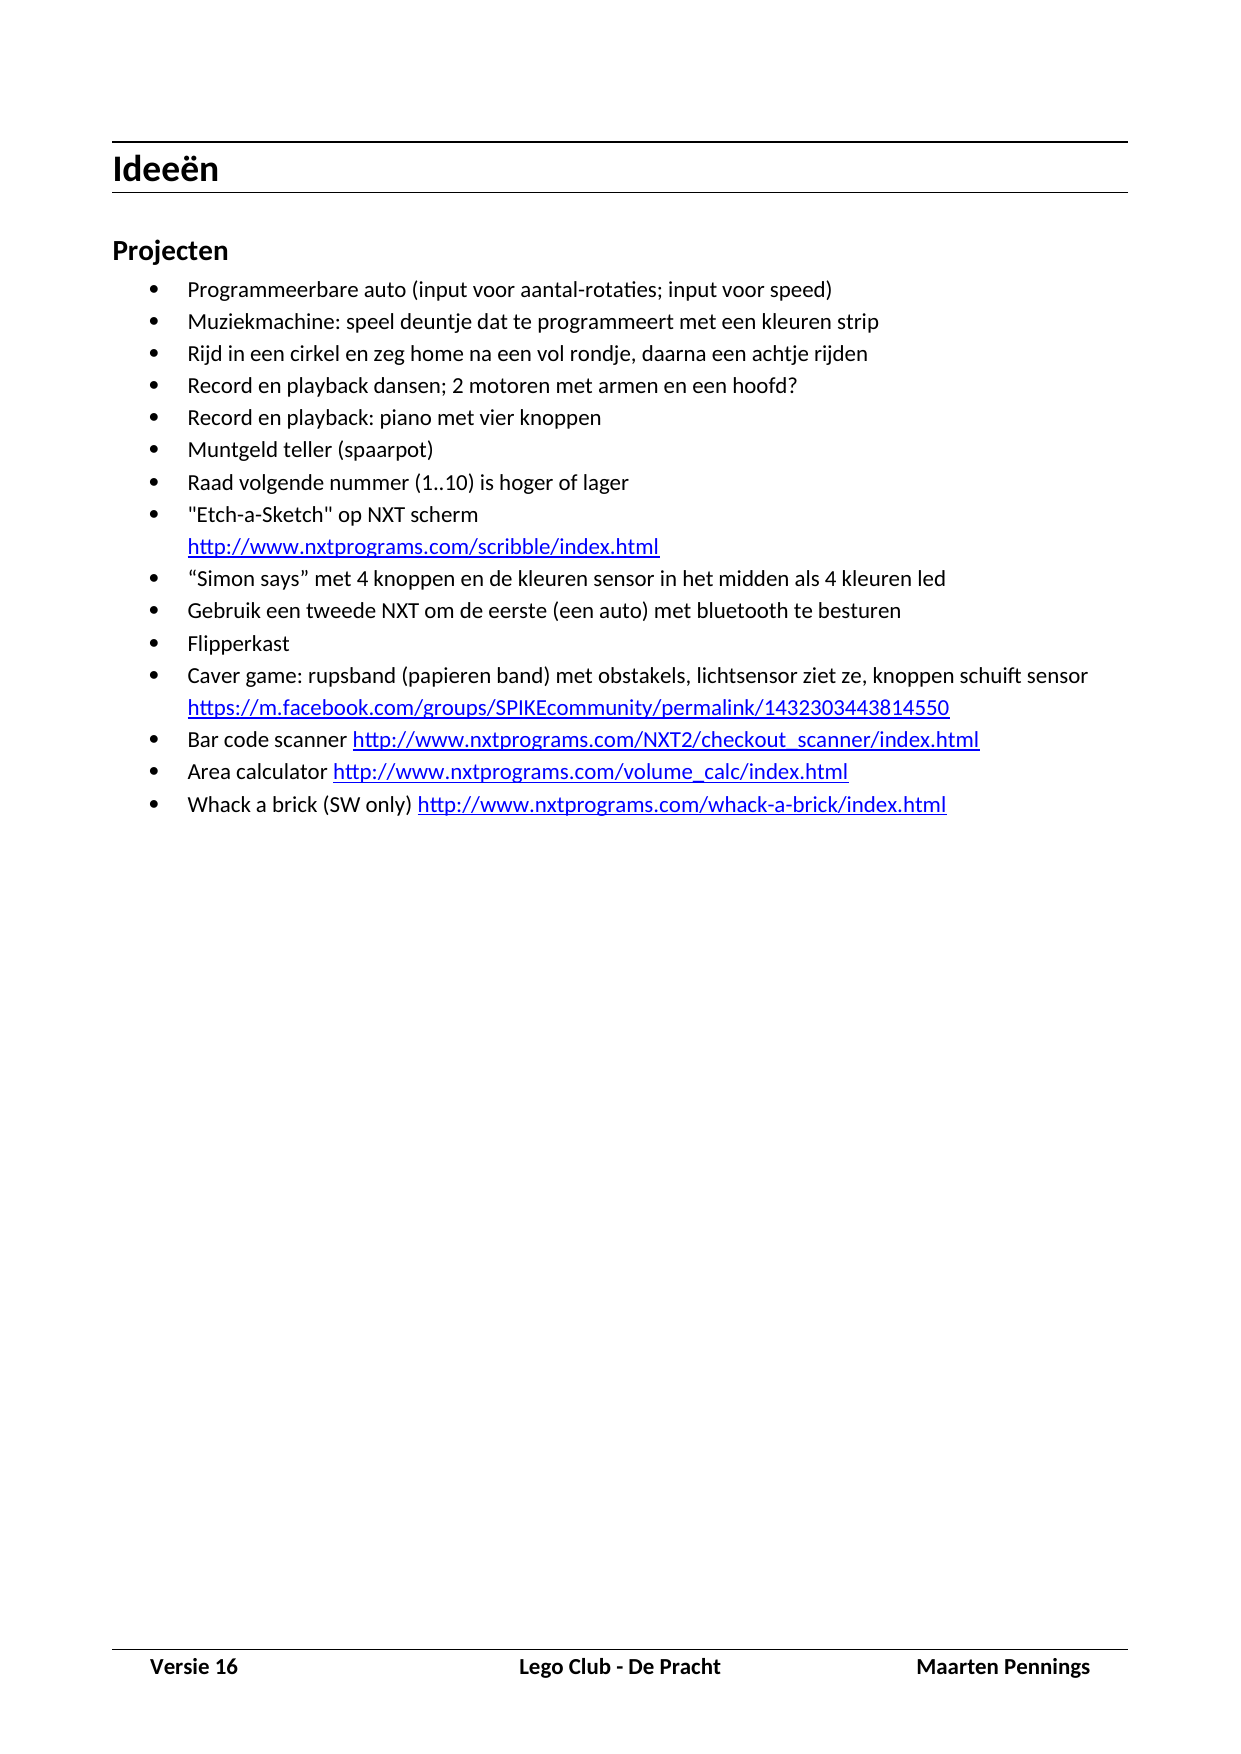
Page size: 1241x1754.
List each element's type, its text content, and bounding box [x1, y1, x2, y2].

list Muziekmachine: speel deuntje dat te programmeert met een kleuren strip [150, 307, 1128, 335]
list Caver game: rupsband (papieren band) met obstakels, lichtsensor ziet ze, knoppen schuift sensor [150, 661, 1128, 689]
list Raad volgende nummer (1..10) is hoger of lager [150, 468, 1128, 496]
list Record en playback dansen; 2 motoren met armen en een hoofd? [150, 371, 1128, 399]
list Gebruik een tweede NXT om de eerste (een auto) met bluetooth te besturen [150, 597, 1128, 624]
list Programmeerbare auto (input voor aantal-rotaties; input voor speed) [150, 275, 1128, 303]
list Rijd in een cirkel en zeg home na een vol rondje, daarna een achtje rijden [150, 339, 1128, 367]
list https://m.facebook.com/groups/SPIKEcommunity/permalink/1432303443814550 [187, 693, 1128, 721]
list "Etch-a-Sketch" op NXT scherm http://www.nxtprograms.com/scribble/index.html [150, 500, 1128, 560]
list Record en playback: piano met vier knoppen [150, 403, 1128, 431]
list Bar code scanner http://www.nxtprograms.com/NXT2/checkout_scanner/index.html [150, 725, 1128, 753]
text Projecten [112, 232, 1128, 267]
list Whack a brick (SW only) http://www.nxtprograms.com/whack-a-brick/index.html [150, 790, 1128, 818]
list Muntgeld teller (spaarpot) [150, 436, 1128, 464]
list Flipperkast [150, 629, 1128, 657]
text Ideeën [112, 143, 1128, 192]
list Area calculator http://www.nxtprograms.com/volume_calc/index.html [150, 757, 1128, 786]
list “Simon says” met 4 knoppen en de kleuren sensor in het midden als 4 kleuren led [150, 564, 1128, 592]
